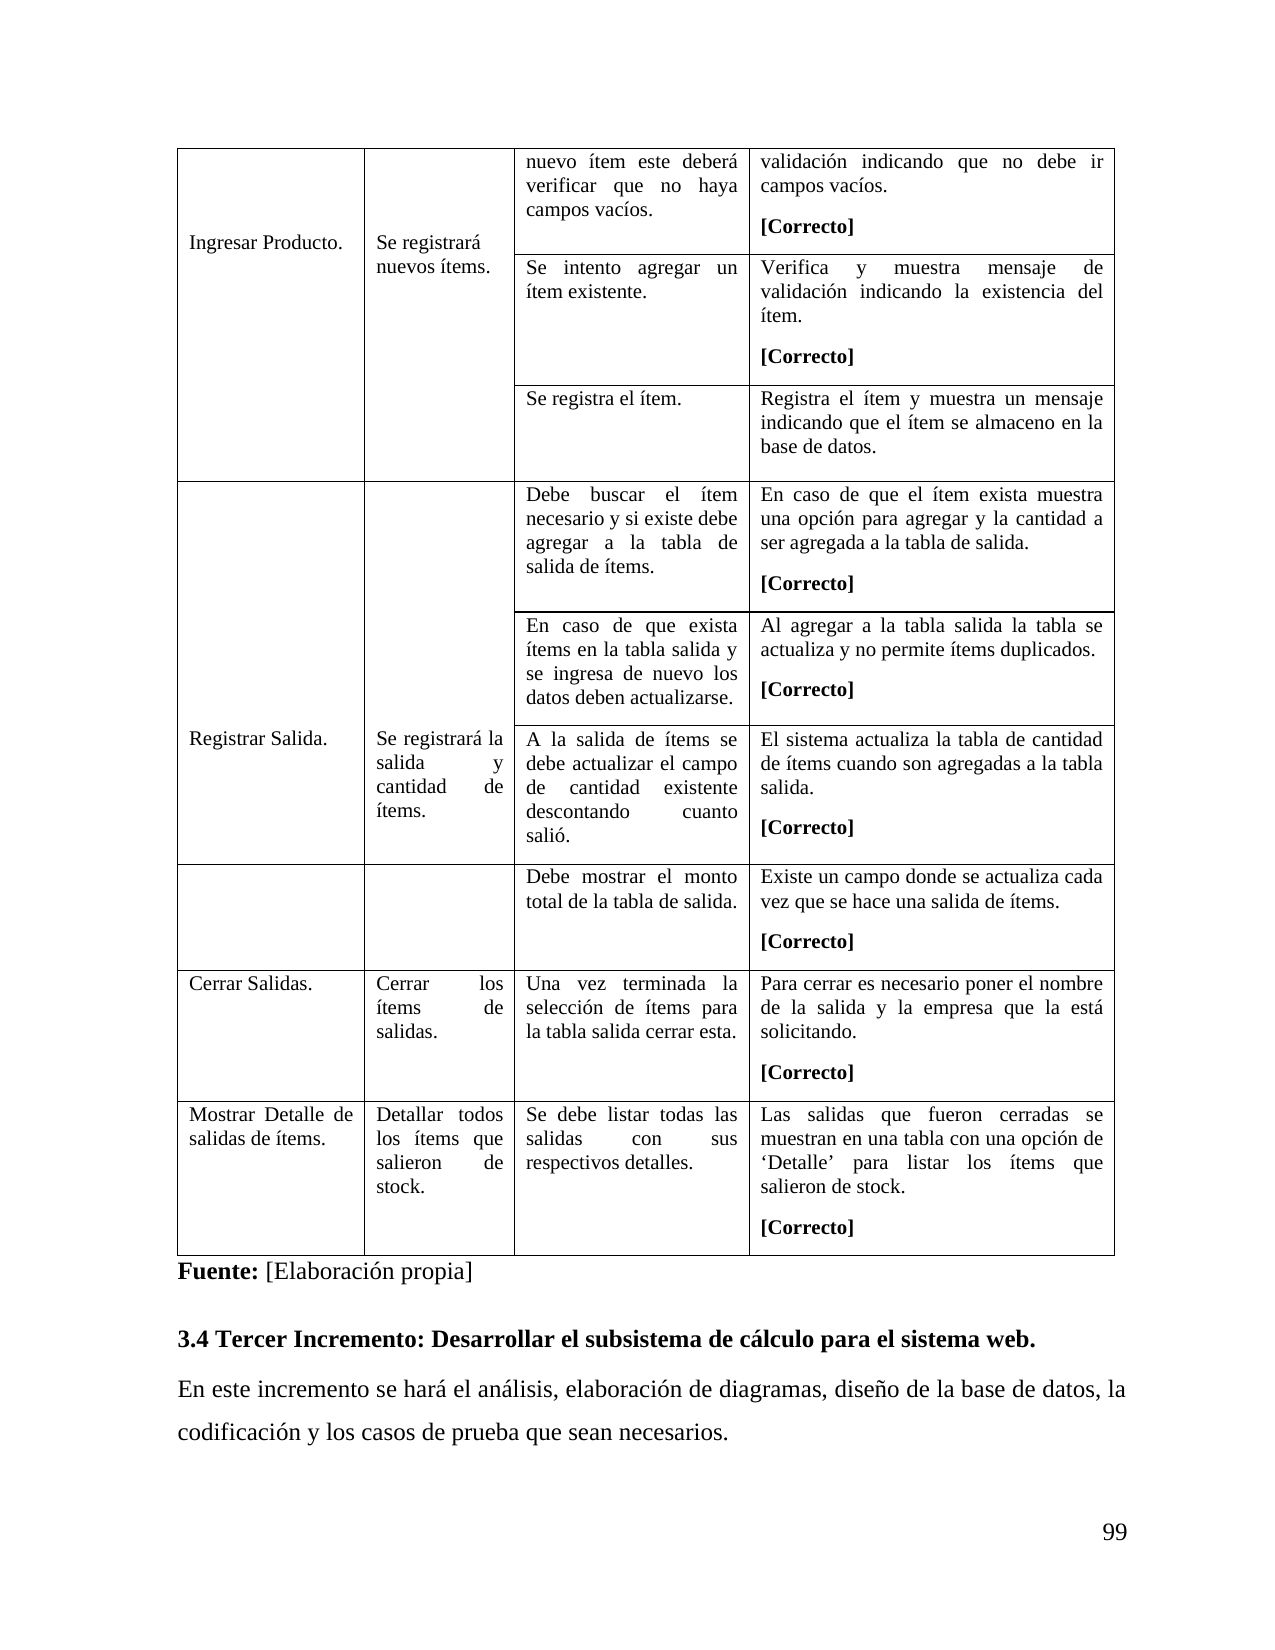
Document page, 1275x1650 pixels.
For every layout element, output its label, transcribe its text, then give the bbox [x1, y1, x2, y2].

table_cell Cerrar Salidas. [178, 971, 364, 1101]
table_cell Verifica y muestra mensaje de validación indicando la existencia del ítem. [Correcto] [750, 255, 1114, 385]
table_cell Se intento agregar un ítem existente. [515, 255, 749, 385]
table_cell Mostrar Detalle de salidas de ítems. [178, 1102, 364, 1255]
table_cell Registrar Salida. [178, 482, 364, 863]
table_cell Se registra el ítem. [515, 386, 749, 481]
text Fuente: [Elaboración propia] [177, 1256, 1127, 1285]
table_cell Existe un campo donde se actualiza cada vez que se hace una salida de ítems. [Correcto] [750, 865, 1114, 970]
table_cell Registra el ítem y muestra un mensaje indicando que el ítem se almaceno en la base de datos. [750, 386, 1114, 481]
table_cell Cerrar los ítems de salidas. [365, 971, 514, 1101]
table_cell [178, 865, 364, 970]
table_cell Se registrará la salida y cantidad de ítems. [365, 482, 514, 863]
table_cell Debe mostrar el monto total de la tabla de salida. [515, 865, 749, 970]
table_cell En caso de que exista ítems en la tabla salida y se ingresa de nuevo los datos deben actualizarse. [515, 613, 749, 725]
subtitle Tercer Incremento: Desarrollar el subsistema de cálculo para el sistema web. [177, 1324, 1127, 1353]
table_cell El sistema actualiza la tabla de cantidad de ítems cuando son agregadas a la tabla salida. [Correcto] [750, 726, 1114, 863]
table_cell Una vez terminada la selección de ítems para la tabla salida cerrar esta. [515, 971, 749, 1101]
table_cell Detallar todos los ítems que salieron de stock. [365, 1102, 514, 1255]
table_cell A la salida de ítems se debe actualizar el campo de cantidad existente descontando cuanto salió. [515, 726, 749, 863]
table_cell En caso de que el ítem exista muestra una opción para agregar y la cantidad a ser agregada a la tabla de salida. [Correcto] [750, 482, 1114, 611]
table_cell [515, 149, 749, 254]
table_cell Para cerrar es necesario poner el nombre de la salida y la empresa que la está solicitando. [Correcto] [750, 971, 1114, 1101]
table_cell Al agregar a la tabla salida la tabla se actualiza y no permite ítems duplicados. [Correcto] [750, 613, 1114, 725]
table_cell Ingresar Producto. [178, 149, 364, 481]
table_cell Las salidas que fueron cerradas se muestran en una tabla con una opción de ‘Detalle’ para listar los ítems que salieron de stock. [Correcto] [750, 1102, 1114, 1255]
table_cell Se debe listar todas las salidas con sus respectivos detalles. [515, 1102, 749, 1255]
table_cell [750, 149, 1114, 254]
table_cell [365, 865, 514, 970]
table_cell Debe buscar el ítem necesario y si existe debe agregar a la tabla de salida de ítems. [515, 482, 749, 611]
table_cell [365, 149, 514, 481]
text En este incremento se hará el análisis, elaboración de diagramas, diseño de la base de datos, la codificación y los casos de prueba que sean necesarios. [177, 1374, 1127, 1446]
